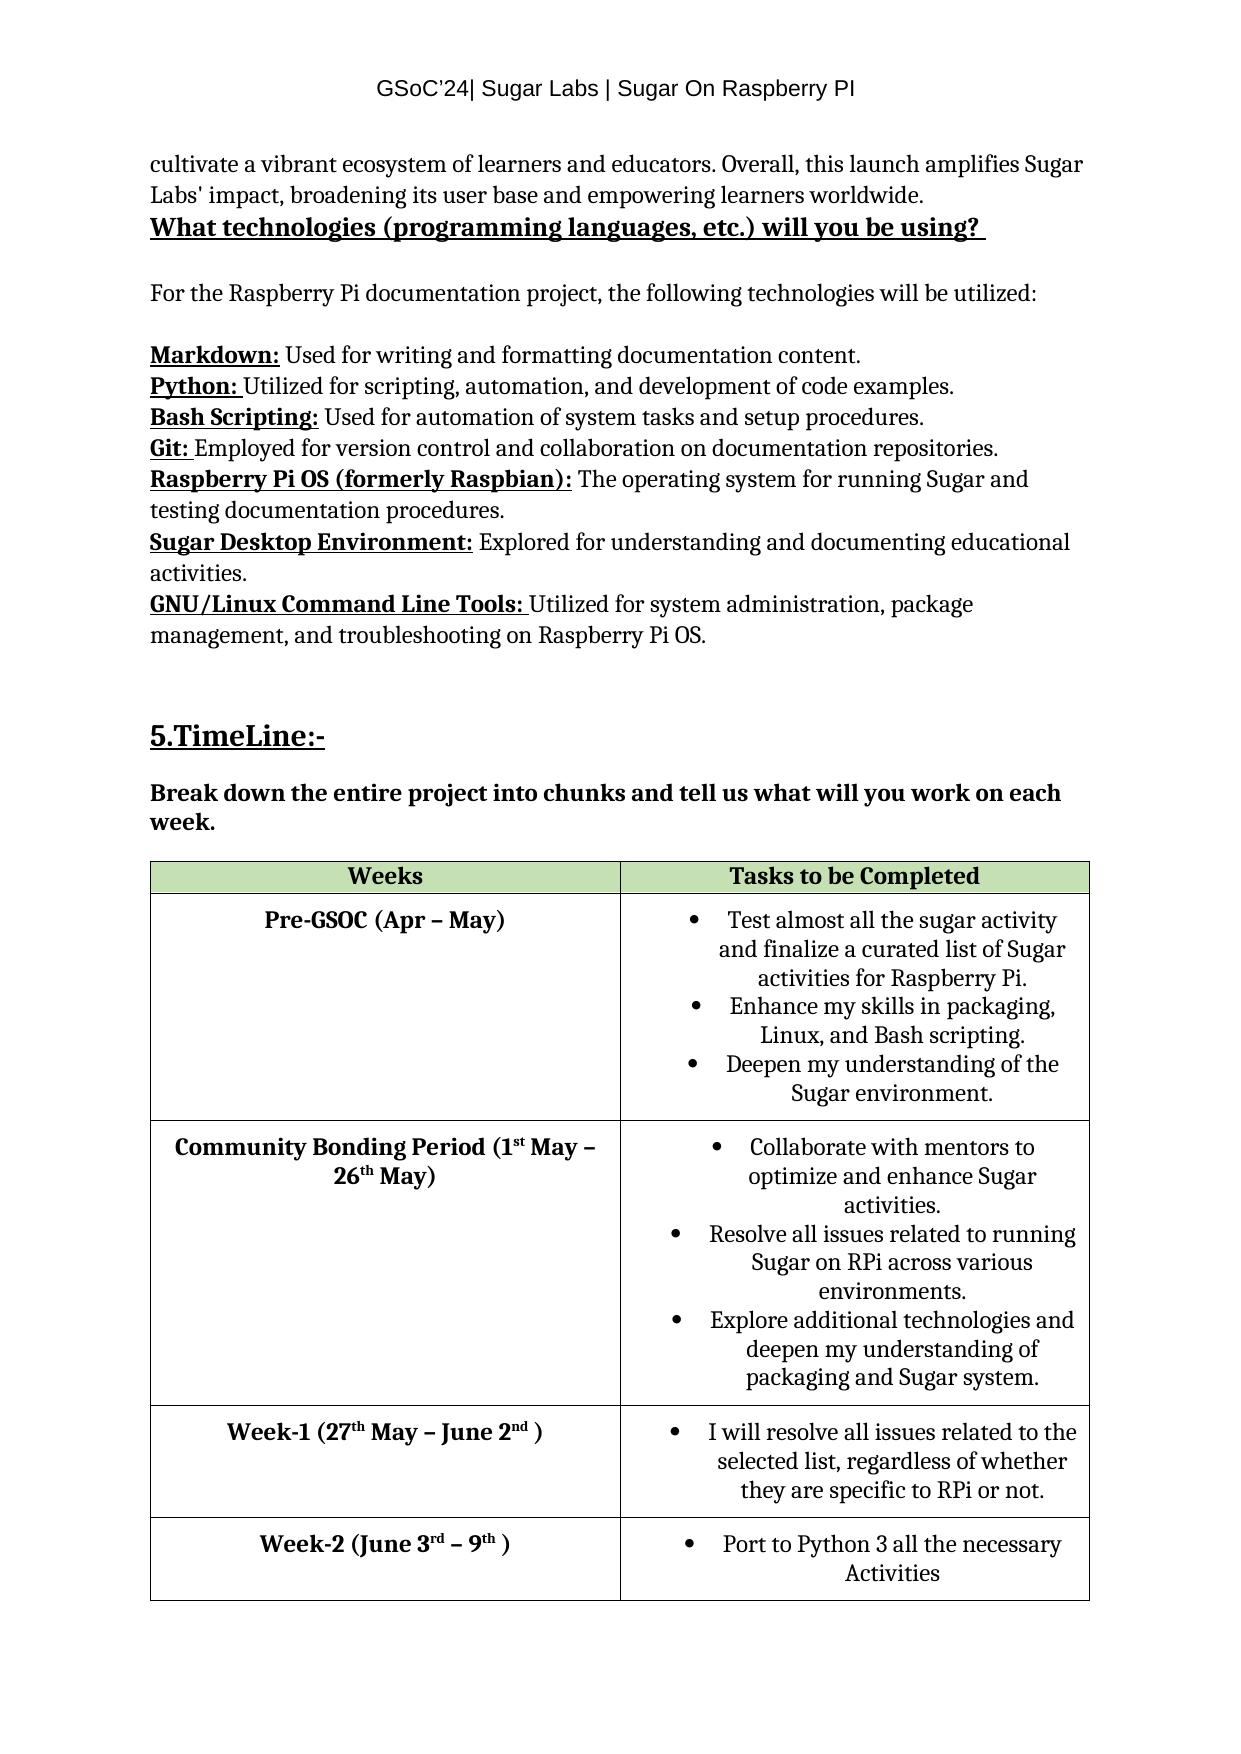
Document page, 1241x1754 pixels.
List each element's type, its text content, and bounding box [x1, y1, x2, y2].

text Python: Utilized for scripting, automation, and development of code examples. [150, 372, 1090, 401]
table_cell Pre-GSOC (Apr – May) [151, 894, 620, 1120]
table_cell Community Bonding Period (1st May – 26th May) [151, 1121, 620, 1404]
text GNU/Linux Command Line Tools: Utilized for system administration, package management, and troubleshooting on Raspberry Pi OS. [150, 589, 1090, 649]
table_cell Collaborate with mentors to optimize and enhance Sugar activities. Resolve all issues related to running Sugar on RPi across various environments. Explore additional technologies and deepen my understanding of packaging and Sugar system. [621, 1121, 1089, 1404]
table_cell Week-1 (27th May – June 2nd ) [151, 1406, 620, 1517]
text Bash Scripting: Used for automation of system tasks and setup procedures. [150, 403, 1090, 432]
table_cell I will resolve all issues related to the selected list, regardless of whether they are specific to RPi or not. [621, 1406, 1089, 1517]
text Markdown: Used for writing and formatting documentation content. [150, 341, 1090, 370]
text Break down the entire project into chunks and tell us what will you work on each week. [150, 779, 1090, 836]
table_header Weeks [151, 862, 620, 892]
text 5.TimeLine:- [150, 718, 1090, 754]
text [150, 150, 1090, 210]
text What technologies (programming languages, etc.) will you be using? [150, 212, 1090, 243]
text Raspberry Pi OS (formerly Raspbian): The operating system for running Sugar and testing documentation procedures. [150, 465, 1090, 525]
text Sugar Desktop Environment: Explored for understanding and documenting educational activities. [150, 527, 1090, 587]
text For the Raspberry Pi documentation project, the following technologies will be utilized: [150, 279, 1090, 308]
text Git: Employed for version control and collaboration on documentation repositories. [150, 434, 1090, 463]
table_cell Test almost all the sugar activity and finalize a curated list of Sugar activities for Raspberry Pi. Enhance my skills in packaging, Linux, and Bash scripting. Deepen my understanding of the Sugar environment. [621, 894, 1089, 1120]
table_cell Port to Python 3 all the necessary Activities [621, 1518, 1089, 1600]
table_header Tasks to be Completed [621, 862, 1089, 892]
table_cell Week-2 (June 3rd – 9th ) [151, 1518, 620, 1600]
